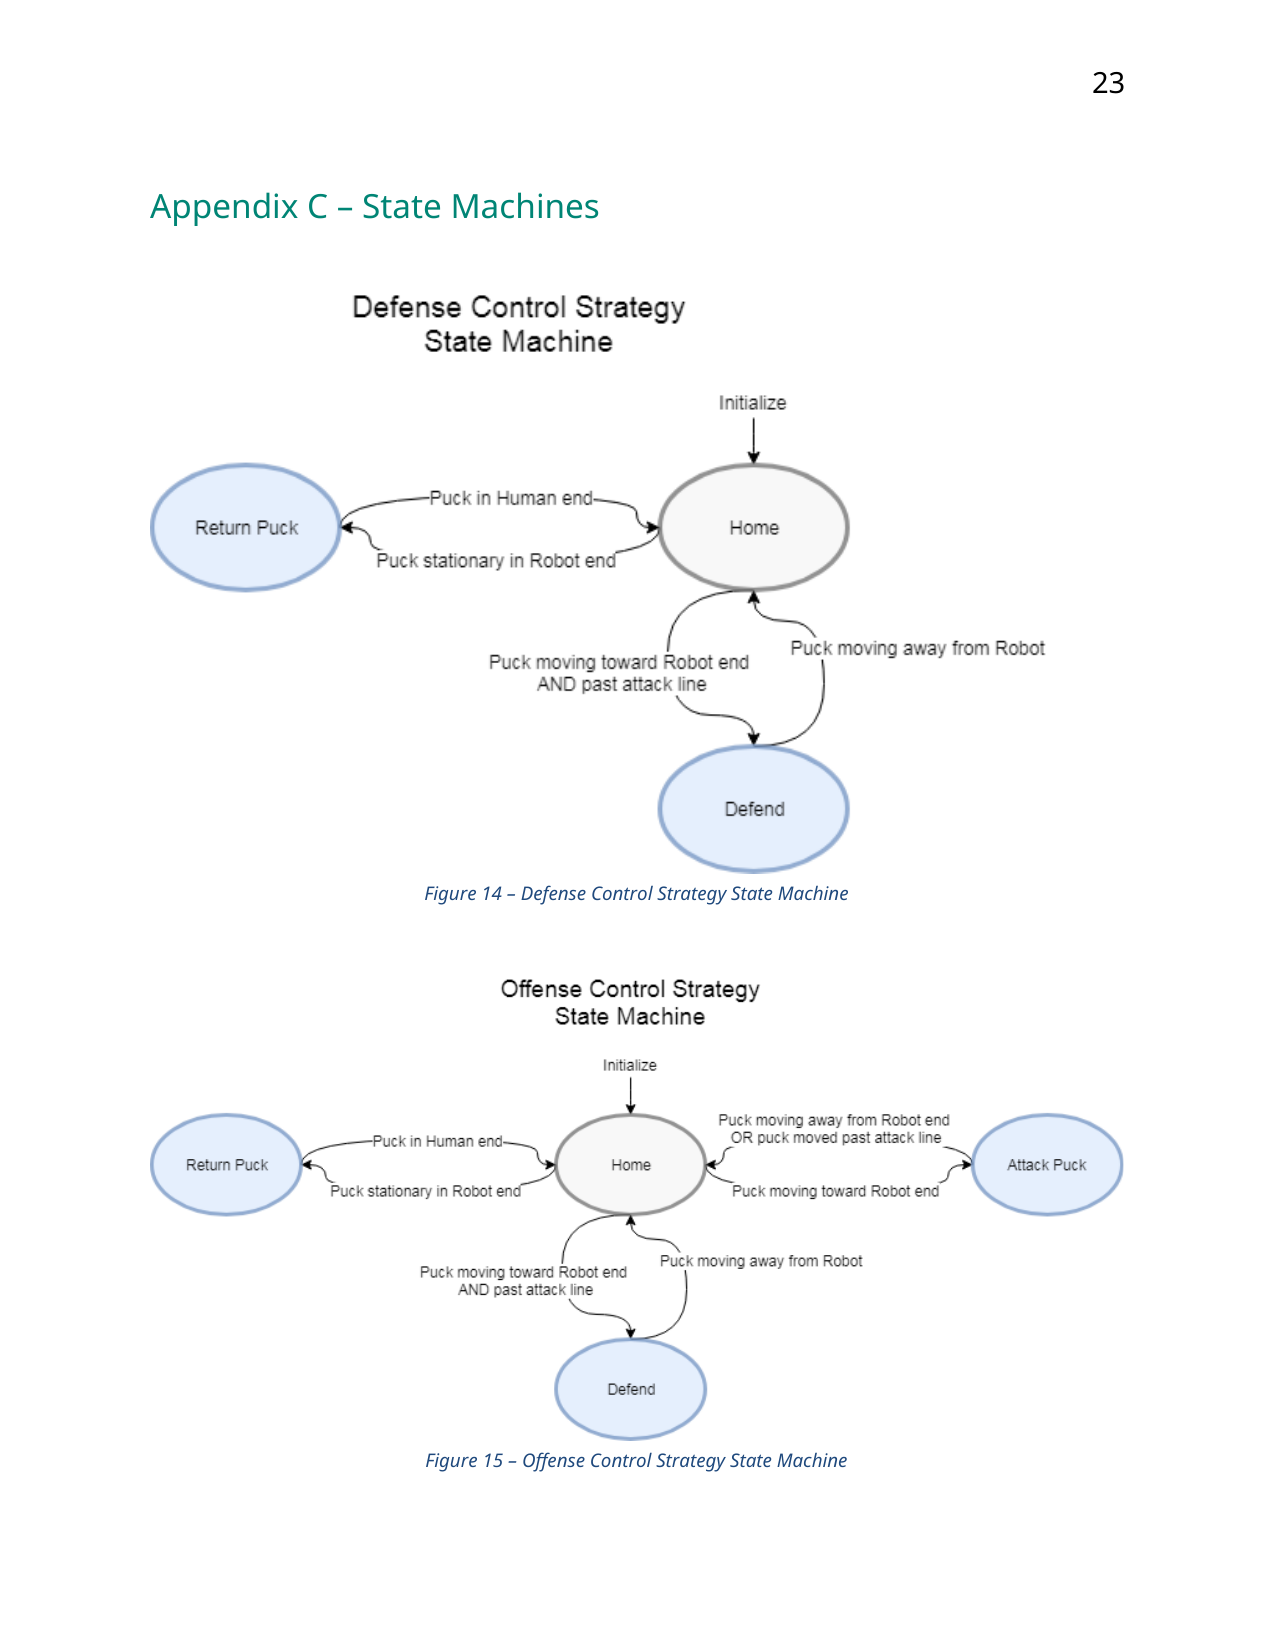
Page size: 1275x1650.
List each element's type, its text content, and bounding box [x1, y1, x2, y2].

text Figure 15 – Offense Control Strategy State Machine [150, 1447, 1125, 1472]
picture [150, 976, 1124, 1441]
subtitle Appendix C – State Machines [150, 183, 1125, 229]
picture [150, 291, 1047, 874]
text Figure 14 – Defense Control Strategy State Machine [150, 880, 1125, 906]
